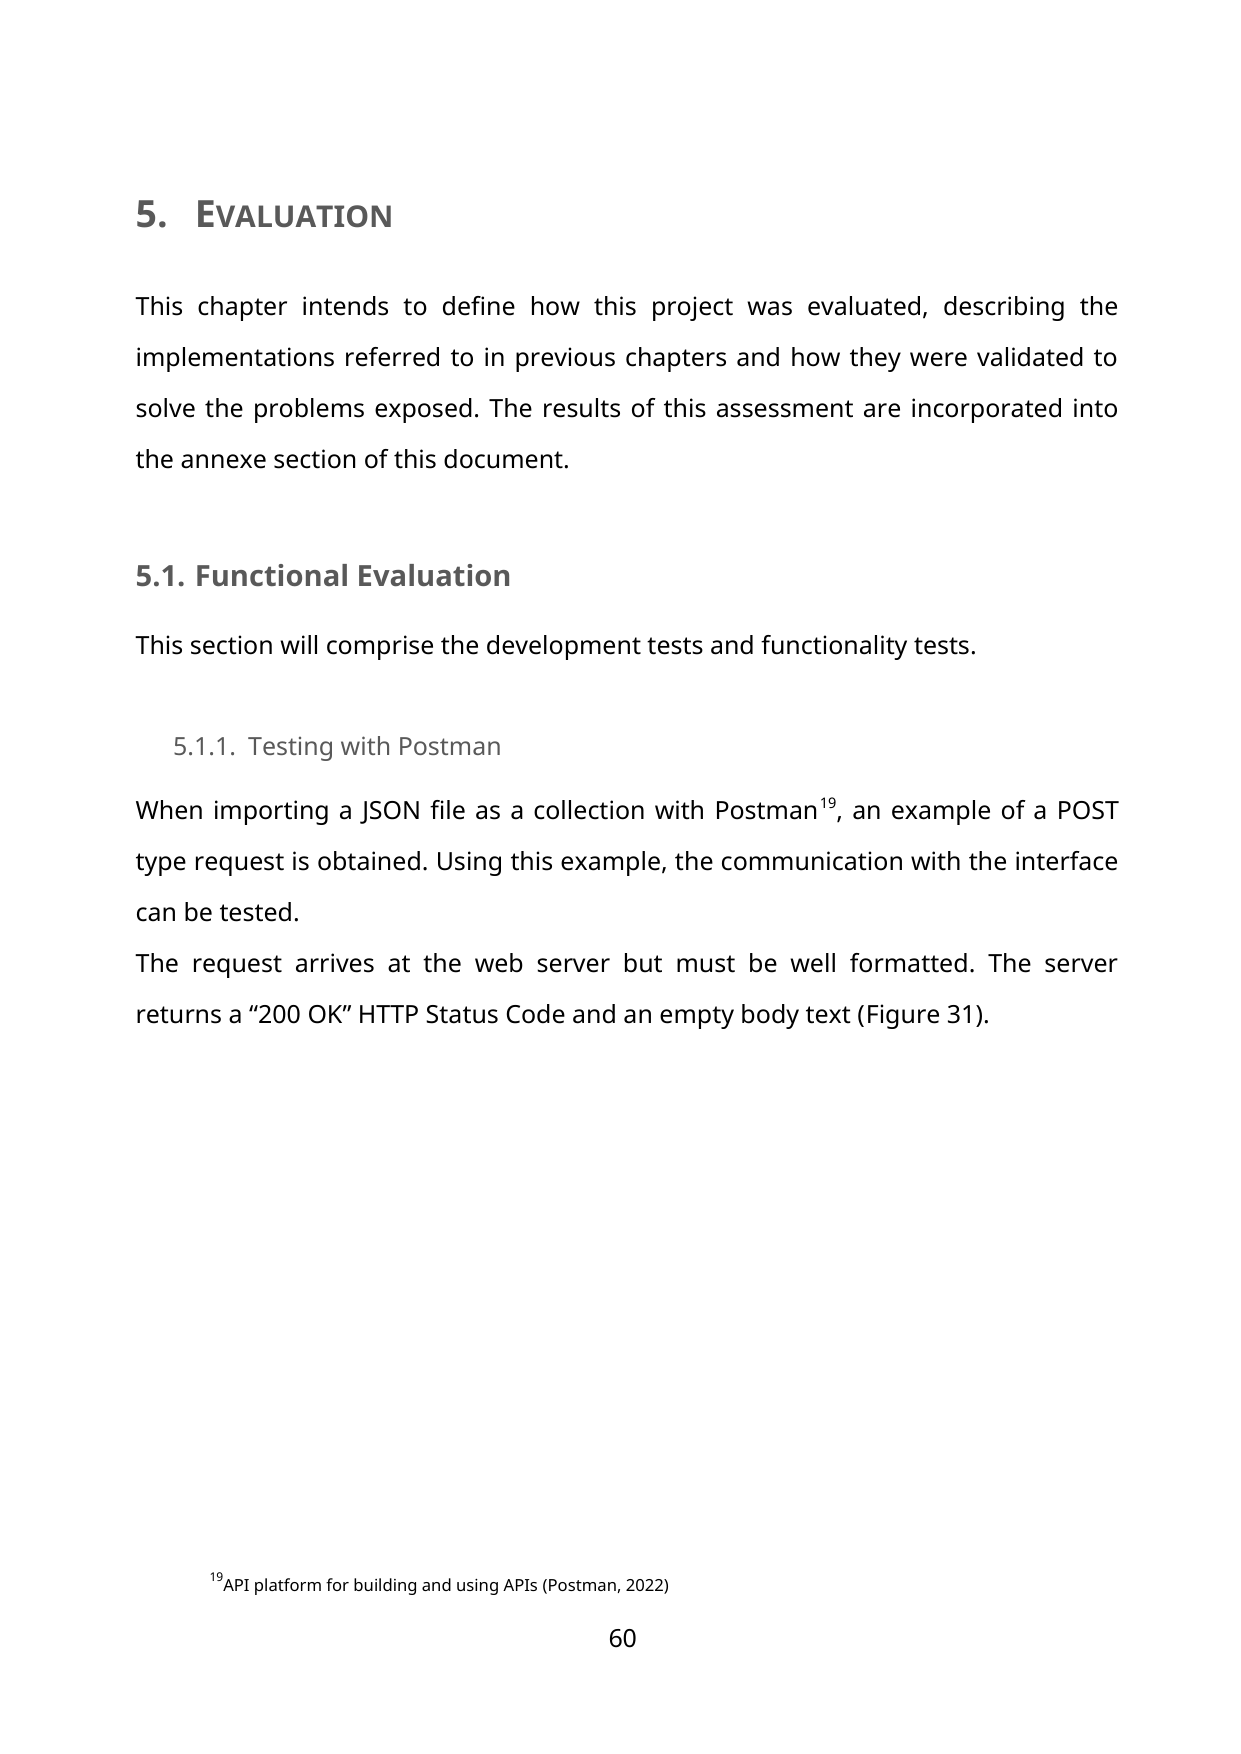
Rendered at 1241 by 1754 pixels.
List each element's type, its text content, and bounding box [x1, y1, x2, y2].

subtitle Testing with Postman [173, 729, 1119, 763]
subtitle Evaluation [135, 187, 1119, 238]
text The request arrives at the web server but must be well formatted. The server returns a “200 OK” HTTP Status Code and an empty body text (Figure 31). [135, 945, 1119, 1031]
text This section will comprise the development tests and functionality tests. [135, 628, 1119, 662]
text When importing a JSON file as a collection with Postman, an example of a POST type request is obtained. Using this example, the communication with the interface can be tested. [135, 792, 1119, 928]
text This chapter intends to define how this project was evaluated, describing the implementations referred to in previous chapters and how they were validated to solve the problems exposed. The results of this assessment are incorporated into the annexe section of this document. [135, 289, 1119, 476]
subtitle Functional Evaluation [135, 556, 1119, 595]
